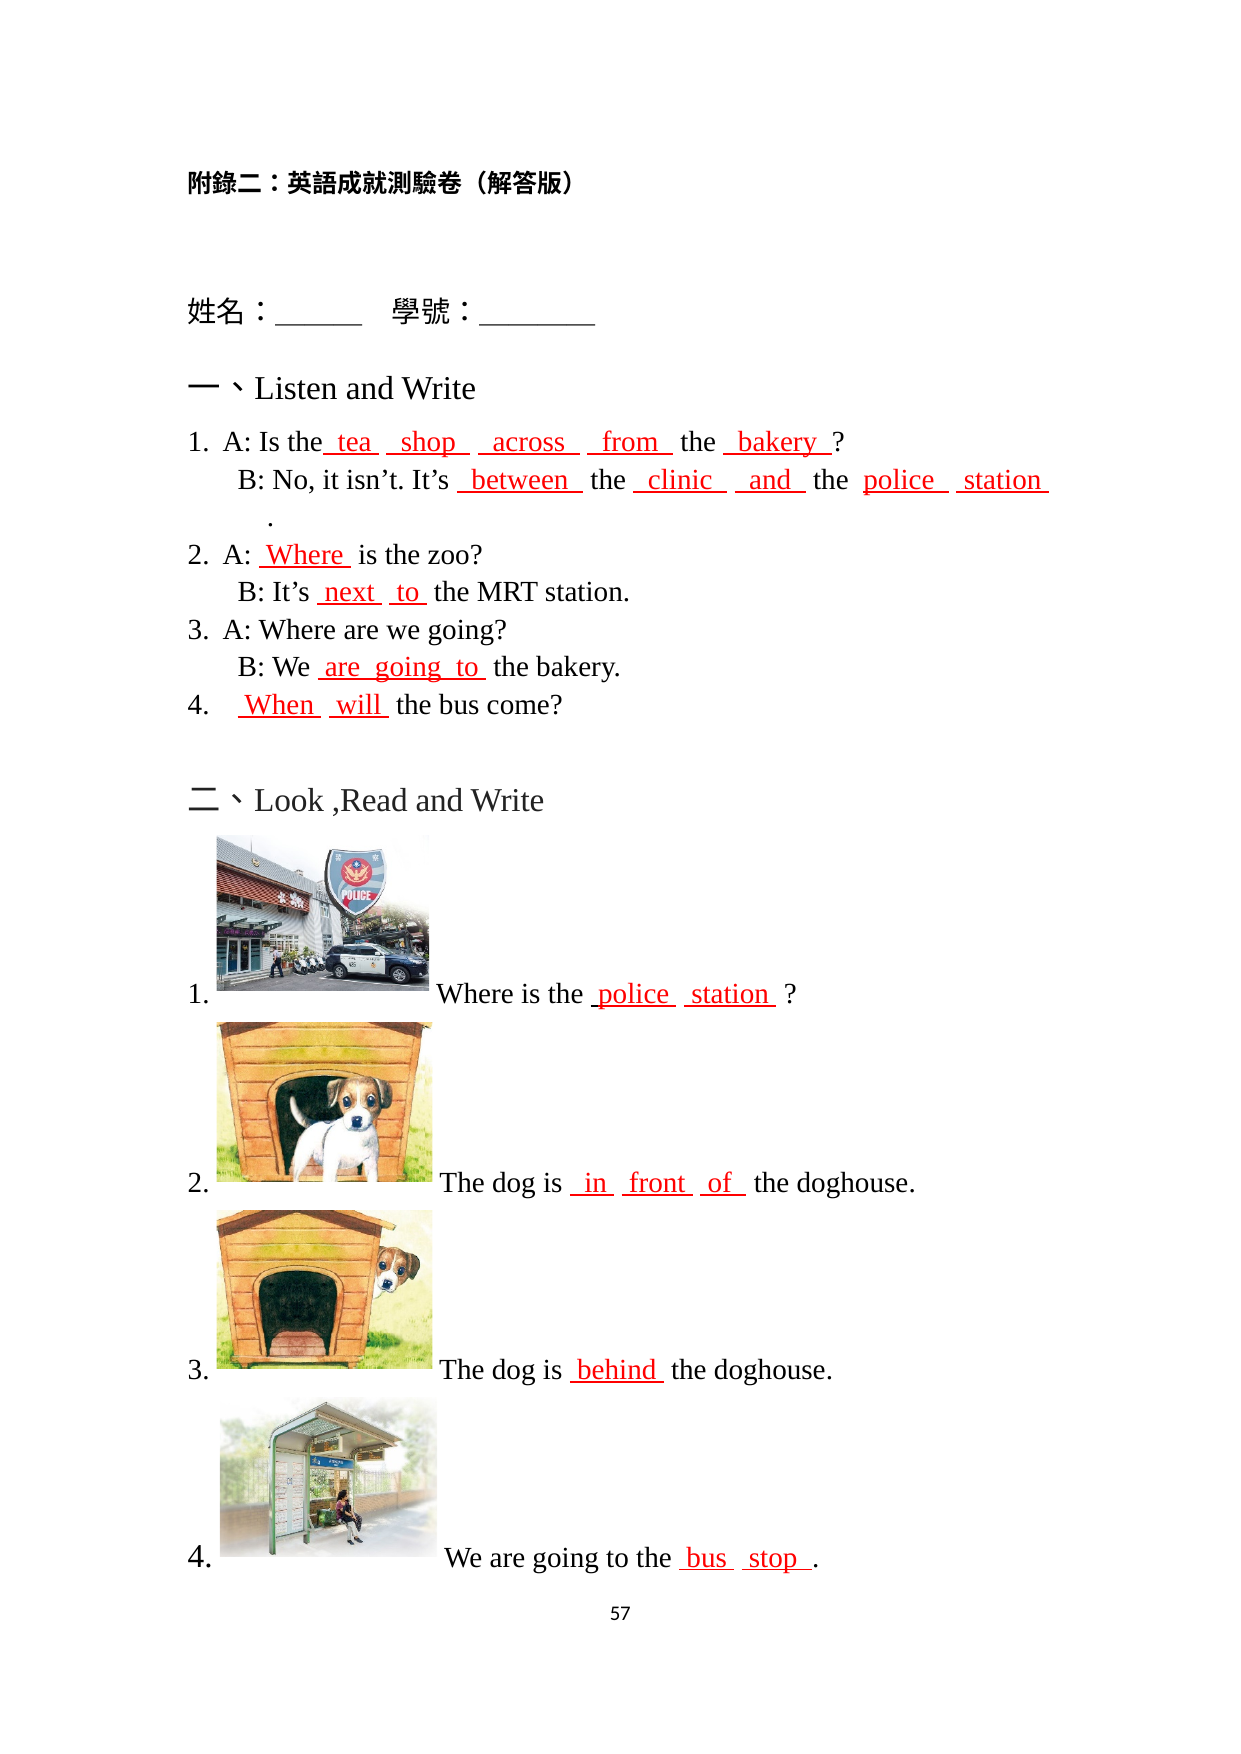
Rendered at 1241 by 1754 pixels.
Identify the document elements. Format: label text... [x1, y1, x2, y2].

picture [216, 1210, 433, 1369]
picture [219, 1397, 438, 1557]
text B: It’s next to the MRT station. [187, 572, 1053, 610]
text 3. The dog is behind the doghouse. [187, 1210, 1053, 1397]
text 姓名：＿＿＿ 學號：＿＿＿＿ [187, 272, 1053, 347]
subtitle 附錄二：英語成就測驗卷（解答版） [187, 162, 1053, 200]
text 4. When will the bus come? [187, 685, 1053, 722]
text 1. Where is the police station ? [187, 835, 1053, 1022]
picture [216, 1022, 433, 1182]
text 二、Look ,Read and Write [187, 760, 1053, 835]
text 2. A: Where is the zoo? [187, 535, 1053, 572]
text 1. A: Is the tea shop across from the bakery ? [187, 422, 1053, 460]
text 4. We are going to the bus stop . [187, 1397, 1053, 1585]
text 2. The dog is in front of the doghouse. [187, 1022, 1053, 1210]
text 一、Listen and Write [187, 347, 1053, 422]
picture [216, 835, 430, 991]
text 3. A: Where are we going? [187, 610, 1053, 647]
text B: We are going to the bakery. [187, 647, 1053, 685]
text B: No, it isn’t. It’s between the clinic and the police station . [237, 460, 1053, 535]
